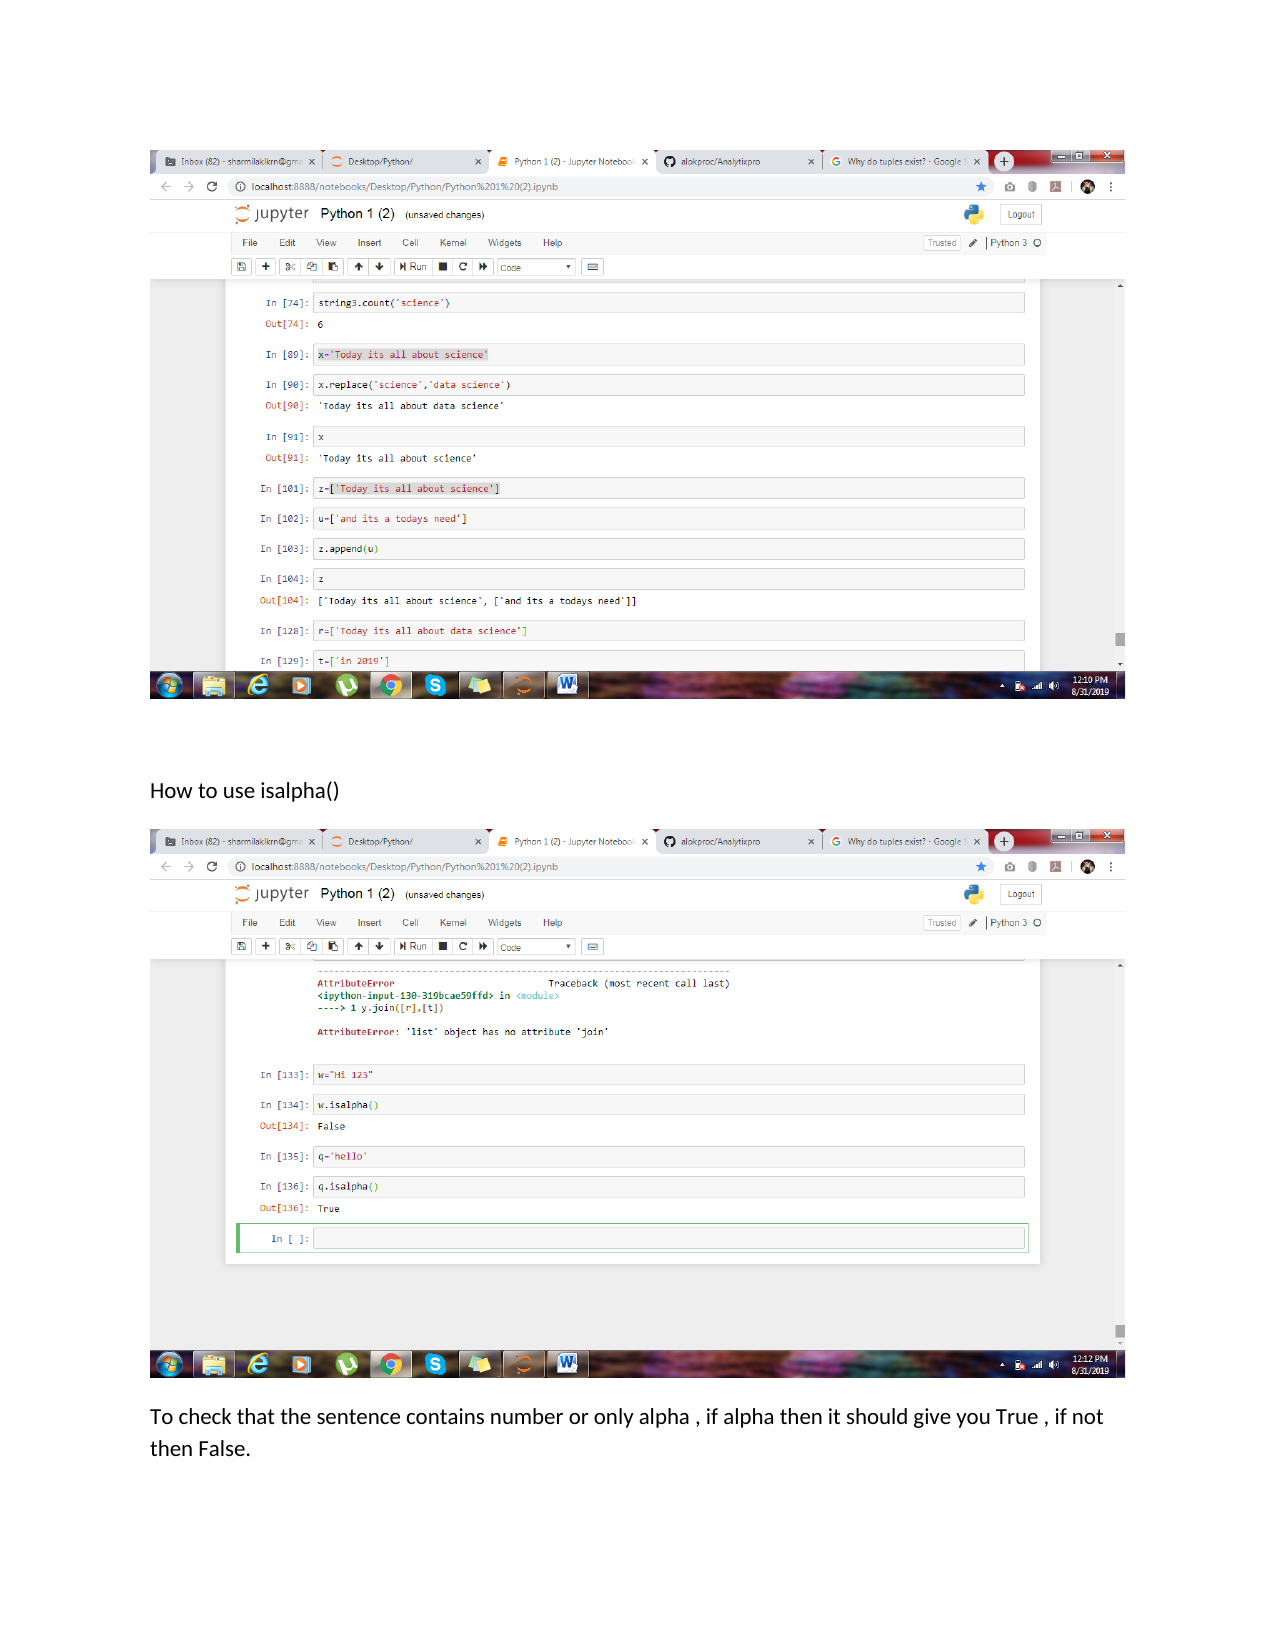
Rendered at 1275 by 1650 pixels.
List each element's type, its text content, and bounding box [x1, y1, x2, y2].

text To check that the sentence contains number or only alpha , if alpha then it should give you True , if not then False. [150, 1402, 1125, 1462]
text How to use isalpha() [150, 776, 1125, 804]
picture [150, 829, 1125, 1378]
picture [150, 150, 1125, 699]
